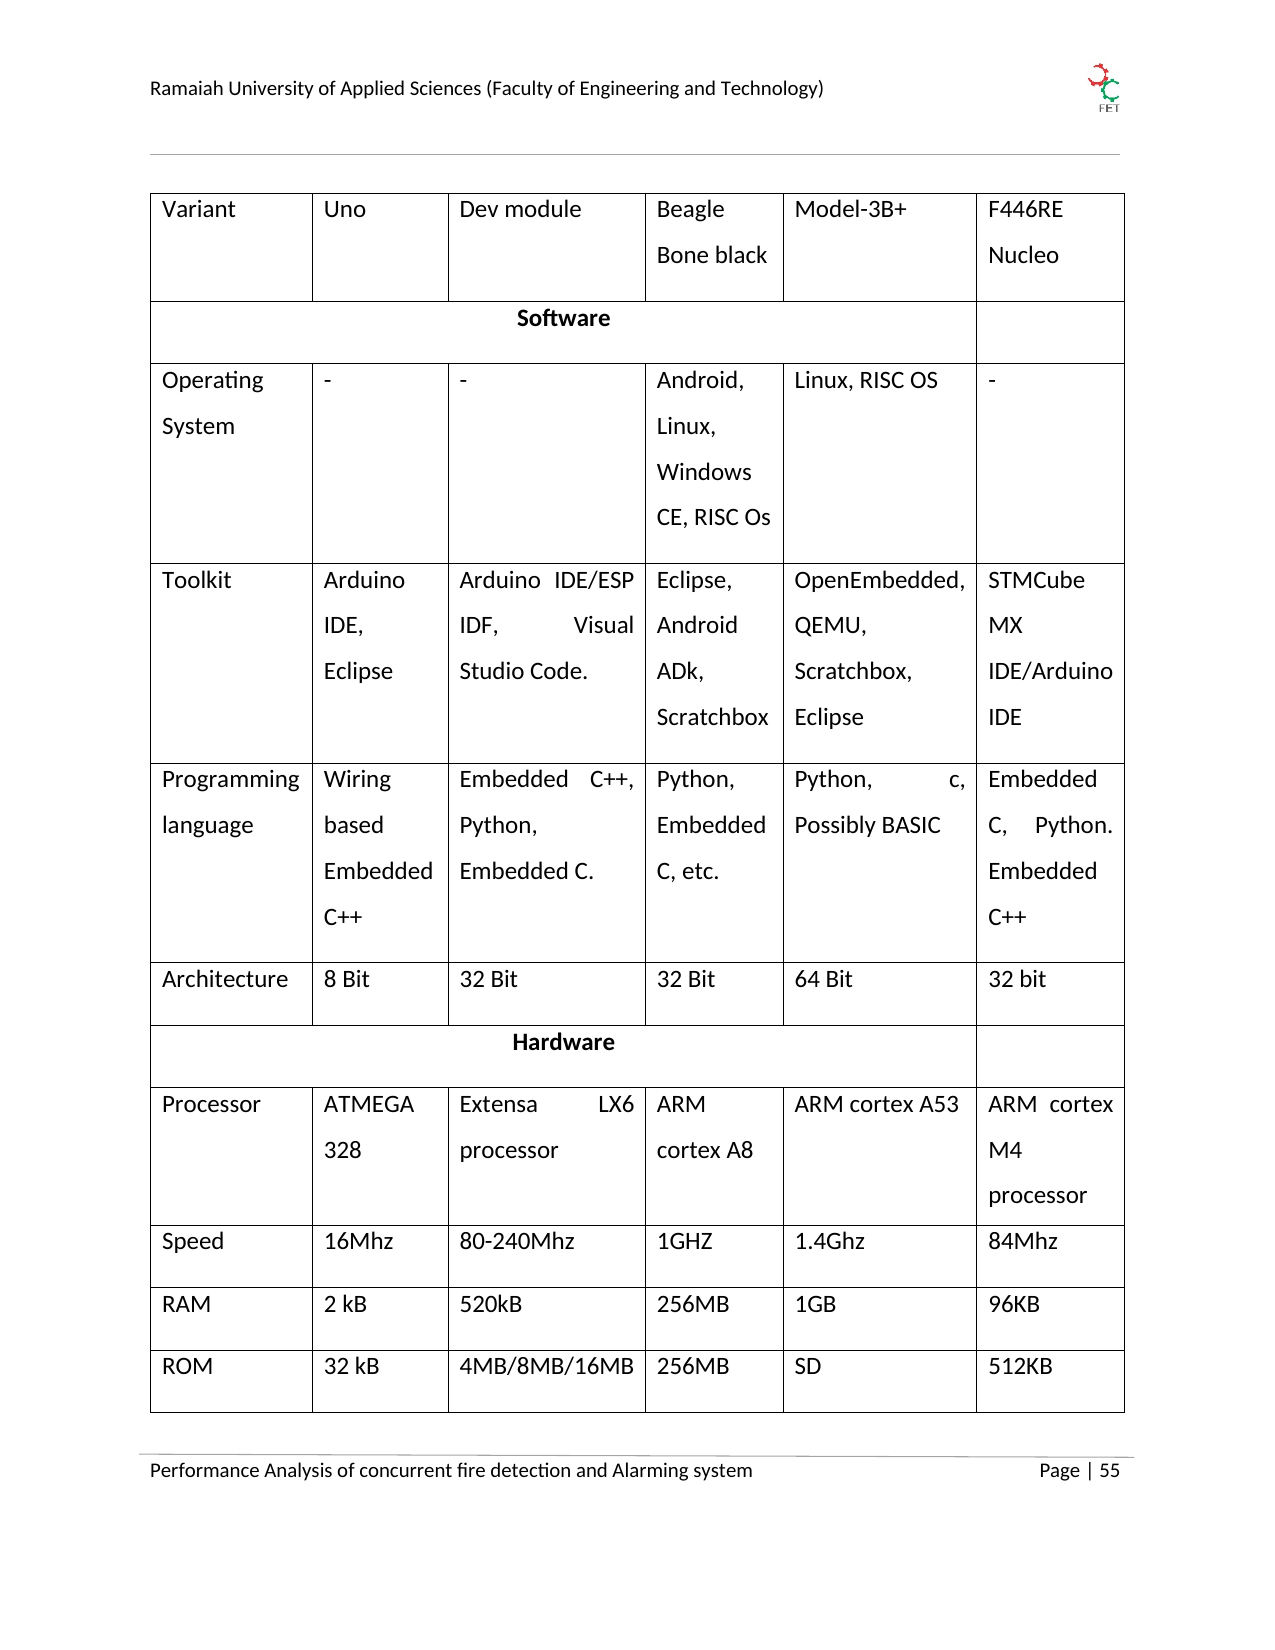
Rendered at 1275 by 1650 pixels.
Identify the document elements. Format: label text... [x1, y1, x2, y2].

table_cell STMCube MX IDE/Arduino IDE [977, 564, 1124, 762]
table_cell Software [151, 302, 976, 363]
table_cell Linux, RISC OS [784, 364, 976, 563]
table_cell Embedded C, Python. Embedded C++ [977, 764, 1124, 962]
table_cell [977, 1026, 1124, 1087]
table_cell ROM [151, 1351, 312, 1412]
table_cell 4MB/8MB/16MB [449, 1351, 645, 1412]
table_cell 256MB Flash [646, 1351, 783, 1412]
table_cell Arduino IDE/ESP IDF, Visual Studio Code. [449, 564, 645, 762]
table_cell Arduino IDE, Eclipse [313, 564, 448, 762]
table_cell F446RE Nucleo [977, 194, 1124, 301]
table_cell Variant [151, 194, 312, 301]
table_cell Embedded C++, Python, Embedded C. [449, 764, 645, 962]
table_cell Dev module [449, 194, 645, 301]
table_cell Android, Linux, Windows CE, RISC Os [646, 364, 783, 563]
table_cell Extensa LX6 processor [449, 1088, 645, 1224]
table_cell Uno [313, 194, 448, 301]
table_cell OpenEmbedded, QEMU, Scratchbox, Eclipse [784, 564, 976, 762]
table_cell ARM cortex A8 [646, 1088, 783, 1224]
table_cell 32 kB [313, 1351, 448, 1412]
table_cell 84Mhz [977, 1226, 1124, 1287]
picture [1084, 57, 1125, 118]
table_cell Operating System [151, 364, 312, 563]
table_cell Architecture [151, 963, 312, 1025]
table_cell - [313, 364, 448, 563]
table_cell 8 Bit [313, 963, 448, 1025]
table_cell Speed [151, 1226, 312, 1287]
table_cell 2 kB [313, 1288, 448, 1349]
table_cell 32 Bit [449, 963, 645, 1025]
table_cell 256MB [646, 1288, 783, 1349]
table_cell 32 bit [977, 963, 1124, 1025]
table_cell RAM [151, 1288, 312, 1349]
table_cell 16Mhz [313, 1226, 448, 1287]
table_cell Beagle Bone black [646, 194, 783, 301]
table_cell Python, c, Possibly BASIC [784, 764, 976, 962]
table_cell - [977, 364, 1124, 563]
table_cell 80-240Mhz [449, 1226, 645, 1287]
table_cell 1.4Ghz [784, 1226, 976, 1287]
table_cell SD [784, 1351, 976, 1412]
table_cell Hardware [151, 1026, 976, 1087]
table_cell Eclipse, Android ADk, Scratchbox [646, 564, 783, 762]
table_cell Toolkit [151, 564, 312, 762]
table_cell 64 Bit [784, 963, 976, 1025]
table_cell ARM cortex A53 [784, 1088, 976, 1224]
table_cell [977, 302, 1124, 363]
table_cell 520kB [449, 1288, 645, 1349]
table_cell Programming language [151, 764, 312, 962]
table_cell 512KB [977, 1351, 1124, 1412]
table_cell Python, Embedded C, etc. [646, 764, 783, 962]
table_cell 1GB [784, 1288, 976, 1349]
table_cell 32 Bit [646, 963, 783, 1025]
table_cell Wiring based Embedded C++ [313, 764, 448, 962]
table_cell 96KB [977, 1288, 1124, 1349]
table_cell Model-3B+ [784, 194, 976, 301]
table_cell ATMEGA 328 [313, 1088, 448, 1224]
table_cell Processor [151, 1088, 312, 1224]
table_cell ARM cortex M4 processor [977, 1088, 1124, 1224]
table_cell - [449, 364, 645, 563]
table_cell 1GHZ [646, 1226, 783, 1287]
